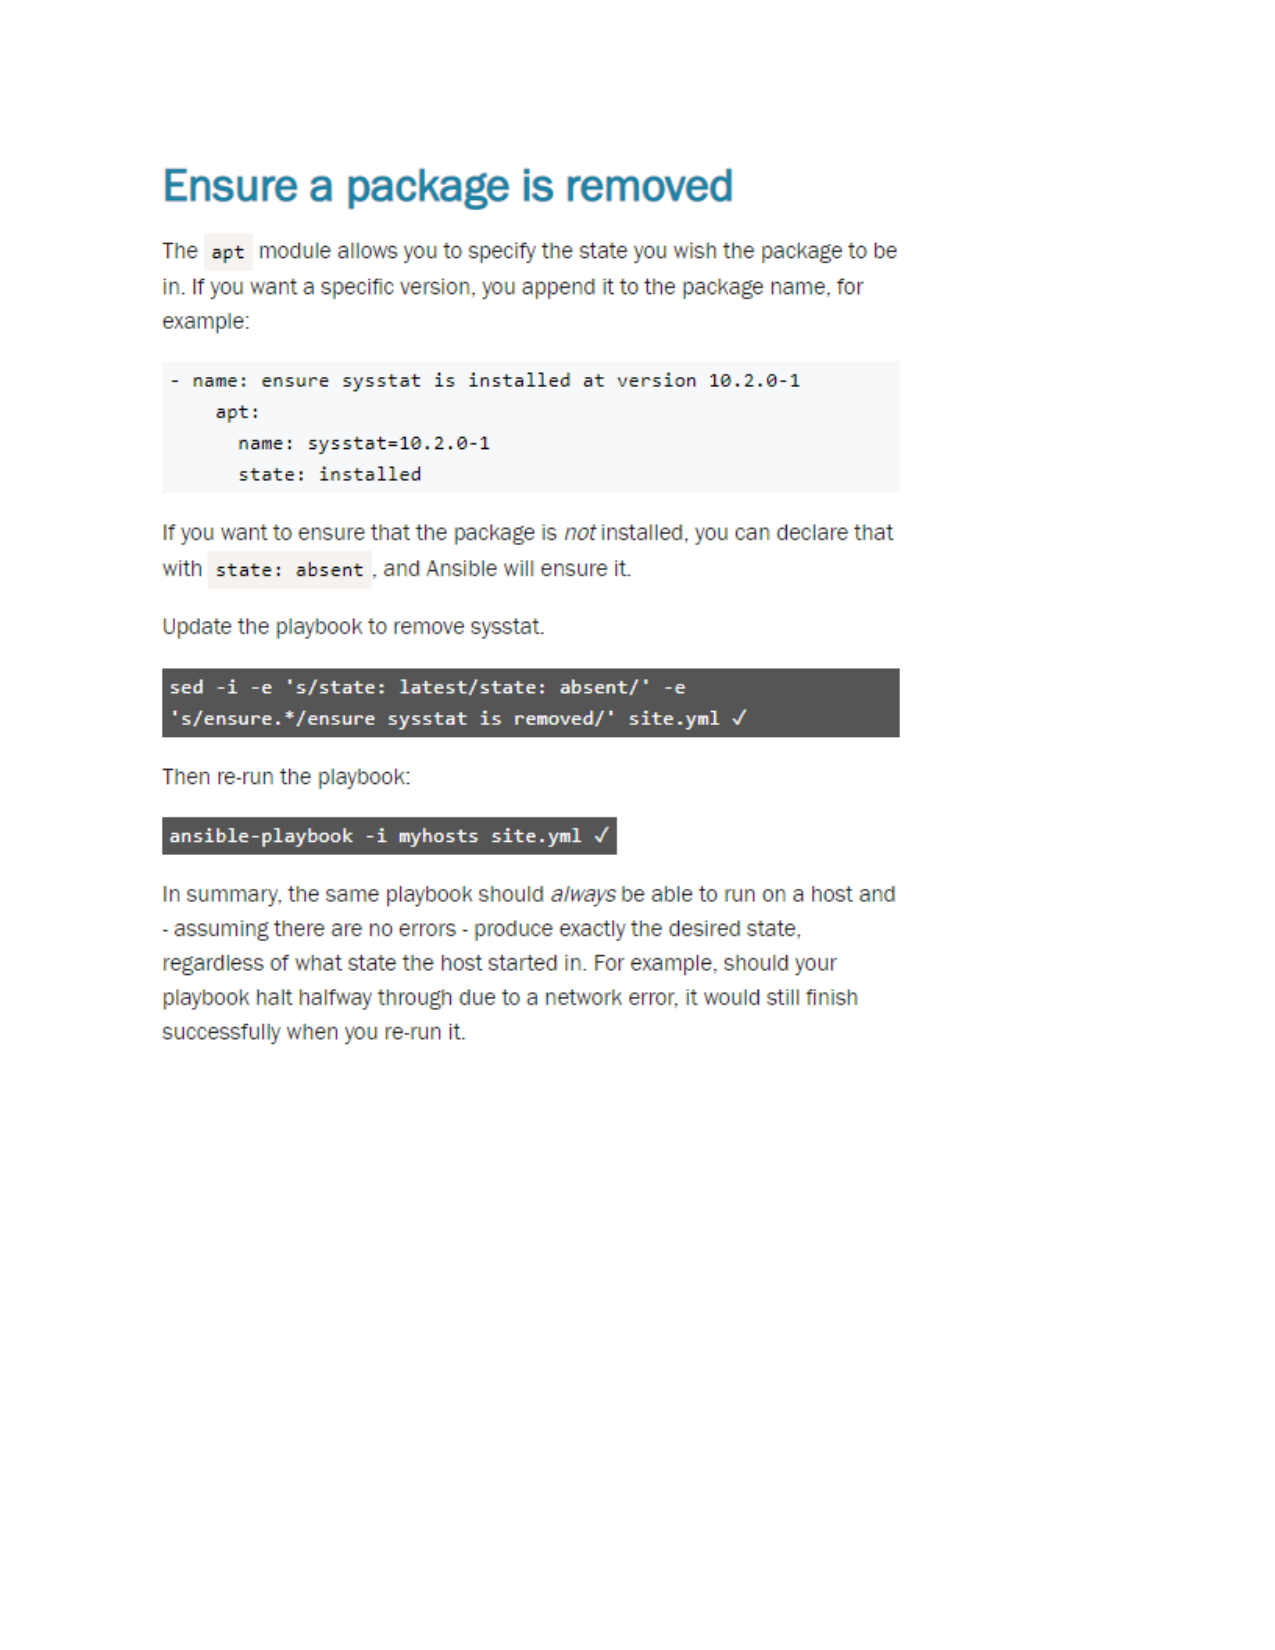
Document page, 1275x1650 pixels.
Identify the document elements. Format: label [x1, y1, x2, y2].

picture [150, 150, 911, 1071]
